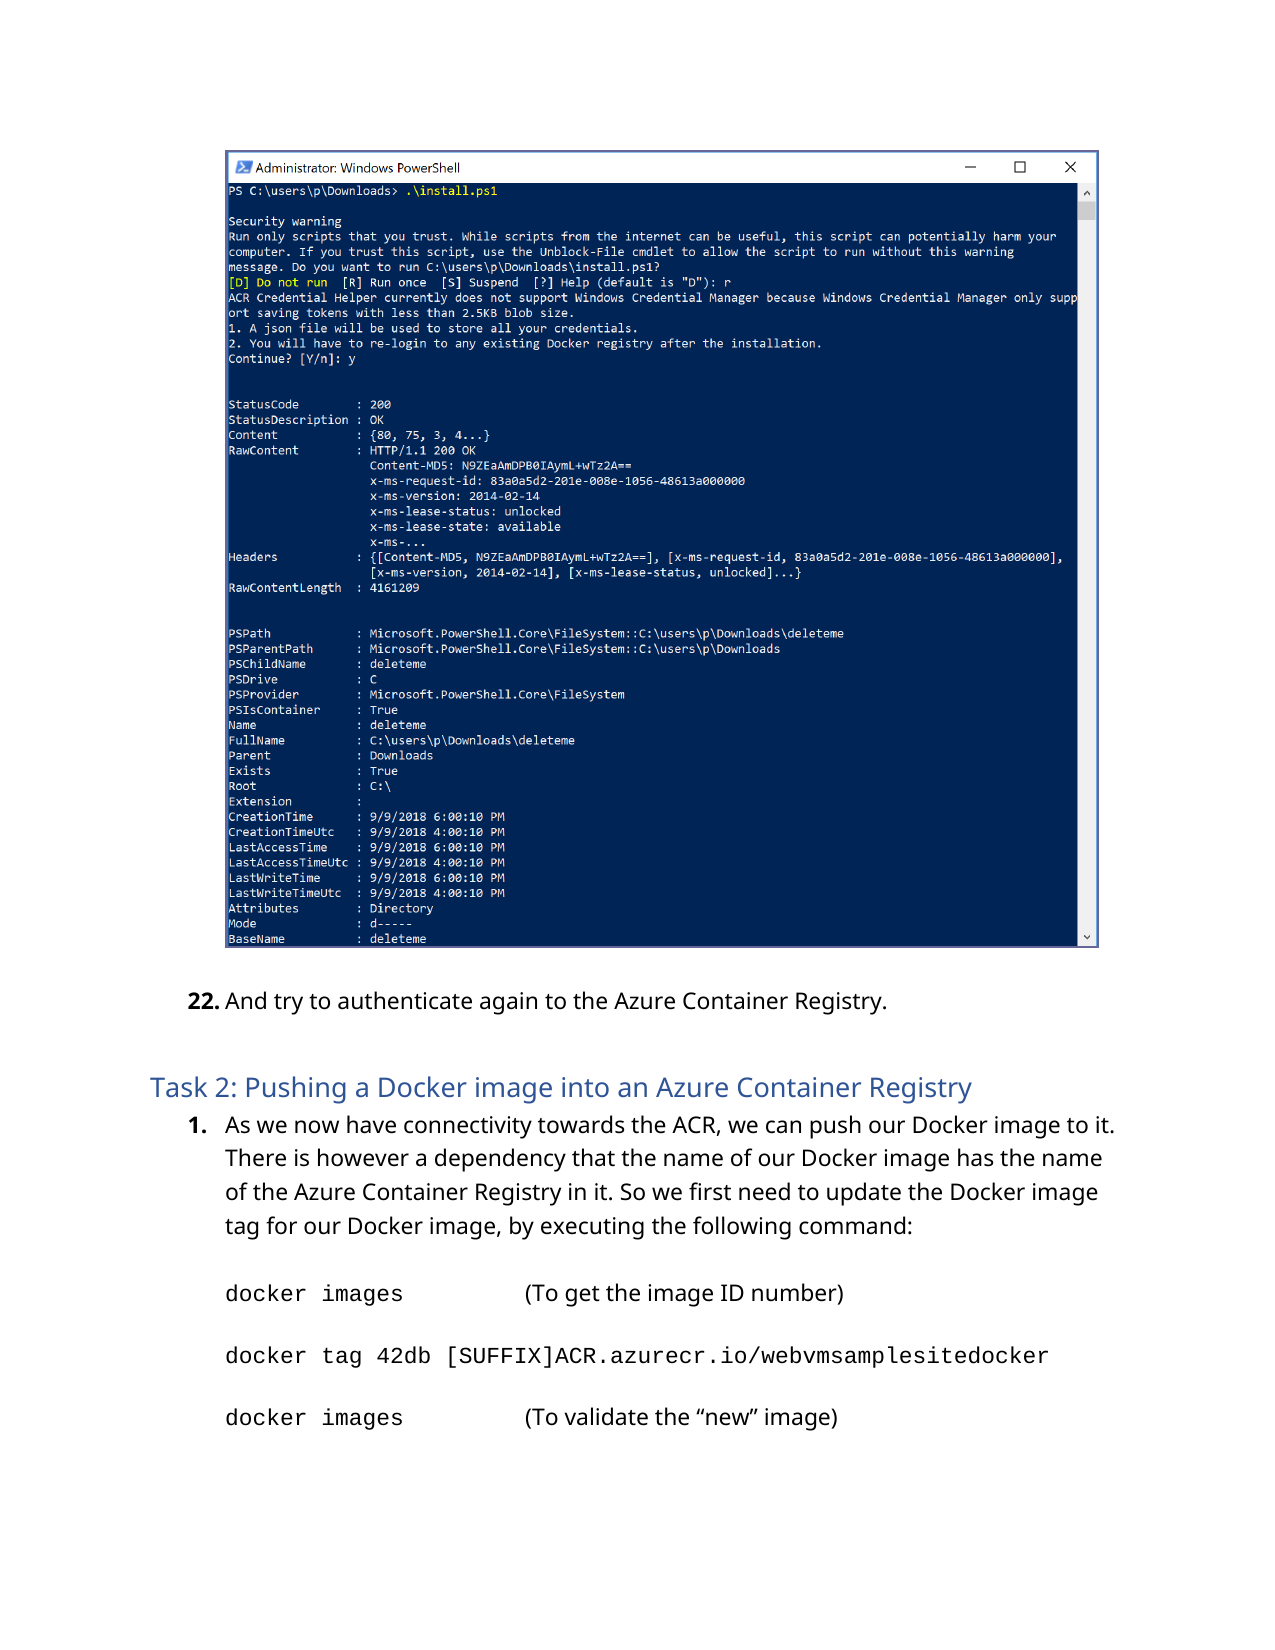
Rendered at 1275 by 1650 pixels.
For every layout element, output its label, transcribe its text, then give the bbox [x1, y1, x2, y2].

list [225, 150, 1125, 982]
subtitle Task 2: Pushing a Docker image into an Azure Container Registry [150, 1069, 1125, 1106]
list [187, 1109, 1125, 1466]
list And try to authenticate again to the Azure Container Registry. [187, 985, 1125, 1050]
picture [227, 152, 1097, 946]
